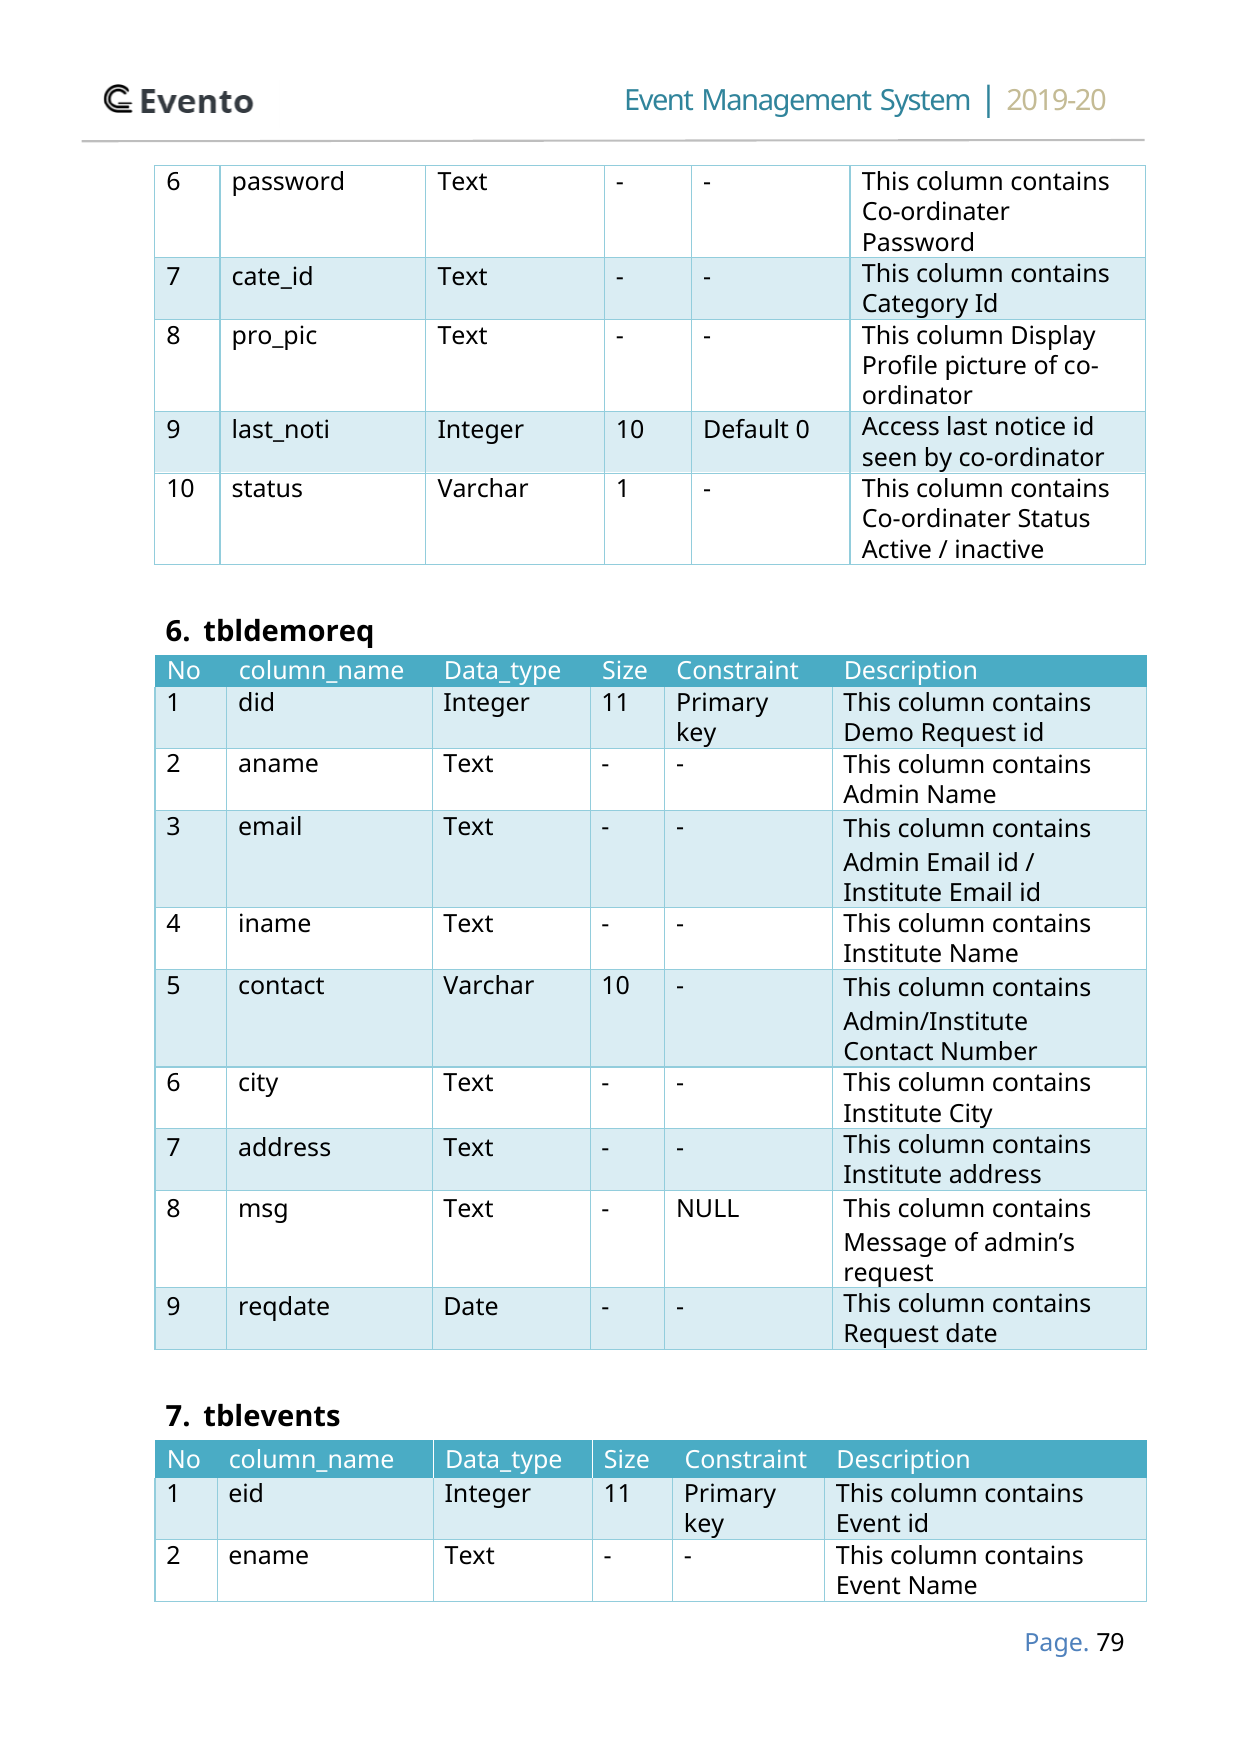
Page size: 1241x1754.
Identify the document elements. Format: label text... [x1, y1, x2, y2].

table_cell This column contains Admin Email id / Institute Email id [833, 811, 1146, 907]
table_cell Text [433, 1129, 590, 1190]
table_cell This column contains Message of admin’s request [833, 1191, 1146, 1287]
table_header password [221, 166, 425, 257]
table_cell - [605, 258, 691, 319]
table_cell ename [218, 1540, 433, 1601]
table_cell - [665, 970, 832, 1066]
table_header Data_type [432, 655, 590, 687]
table_header This column contains Co-ordinater Password [851, 166, 1145, 257]
table_cell Primary key [665, 687, 832, 748]
table_cell aname [227, 749, 432, 810]
table_cell Integer [426, 412, 604, 472]
table_cell 9 [156, 1288, 226, 1349]
table_cell did [227, 687, 432, 748]
table_cell 1 [156, 1478, 217, 1539]
table_cell This column contains Admin Name [833, 749, 1146, 810]
table_header - [692, 166, 849, 257]
table_cell - [591, 1288, 664, 1349]
table_cell 6 [156, 1068, 226, 1128]
table_cell Text [433, 811, 590, 907]
table_cell This column contains Event Name [825, 1540, 1146, 1601]
table_header Description [825, 1440, 1147, 1478]
table_header Constraint [665, 655, 832, 687]
list tbldemoreq [165, 610, 1203, 649]
table_cell 8 [156, 1191, 226, 1287]
table_cell - [692, 320, 849, 411]
table_cell cate_id [221, 258, 425, 319]
table_header Description [832, 655, 1147, 687]
table_cell Text [433, 749, 590, 810]
table_cell status [221, 474, 425, 564]
table_header Constraint [673, 1440, 825, 1478]
table_cell 10 [605, 412, 691, 472]
subtitle tblevents [165, 1396, 1203, 1435]
table_cell This column contains Event id [825, 1478, 1146, 1539]
table_cell - [665, 1068, 832, 1128]
table_header Size [590, 655, 665, 687]
table_cell address [227, 1129, 432, 1190]
table_cell - [591, 1068, 664, 1128]
table_cell 11 [593, 1478, 672, 1539]
table_cell Text [434, 1540, 592, 1601]
table_cell - [665, 811, 832, 907]
table_cell 2 [156, 1540, 217, 1601]
table_cell NULL [665, 1191, 832, 1287]
table_cell Primary key [673, 1478, 824, 1539]
table_cell - [591, 811, 664, 907]
table_cell iname [227, 908, 432, 969]
table_cell 9 [155, 412, 219, 472]
table_cell - [673, 1540, 824, 1601]
table_cell 3 [156, 811, 226, 907]
table_cell This column contains Institute City [833, 1068, 1146, 1128]
table_header No [155, 1440, 217, 1478]
table_cell Text [433, 1191, 590, 1287]
table_cell msg [227, 1191, 432, 1287]
table_cell Integer [434, 1478, 592, 1539]
table_cell - [591, 749, 664, 810]
picture [103, 80, 280, 128]
table_cell - [591, 908, 664, 969]
table_cell This column Display Profile picture of co- ordinator [851, 320, 1145, 411]
table_cell This column contains Institute Name [833, 908, 1146, 969]
table_cell email [227, 811, 432, 907]
table_cell 10 [591, 970, 664, 1066]
table_cell This column contains Request date [833, 1288, 1146, 1349]
table_cell Text [426, 258, 604, 319]
table_cell - [593, 1540, 672, 1601]
table_cell - [665, 1288, 832, 1349]
table_cell 8 [155, 320, 219, 411]
table_cell - [591, 1191, 664, 1287]
table_cell 7 [156, 1129, 226, 1190]
table_cell - [665, 749, 832, 810]
table_cell Default 0 [692, 412, 849, 472]
table_cell contact [227, 970, 432, 1066]
table_cell This column contains Category Id [851, 258, 1145, 319]
table_cell last_noti [221, 412, 425, 472]
table_cell 11 [591, 687, 664, 748]
table_header No [155, 655, 227, 687]
table_header Data_type [434, 1440, 592, 1478]
table_header Text [426, 166, 604, 257]
table_header column_name [217, 1440, 433, 1478]
table_cell Text [433, 908, 590, 969]
table_cell This column contains Demo Request id [833, 687, 1146, 748]
table_cell Integer [433, 687, 590, 748]
table_cell 5 [156, 970, 226, 1066]
table_cell - [605, 320, 691, 411]
table_cell eid [218, 1478, 433, 1539]
table_cell 7 [155, 258, 219, 319]
table_cell 10 [155, 474, 219, 564]
table_cell - [665, 908, 832, 969]
table_cell 2 [156, 749, 226, 810]
table_header - [605, 166, 691, 257]
table_cell reqdate [227, 1288, 432, 1349]
table_header 6 [155, 166, 219, 257]
table_cell - [692, 258, 849, 319]
table_cell 1 [156, 687, 226, 748]
table_cell This column contains Admin/Institute Contact Number [833, 970, 1146, 1066]
table_header column_name [227, 655, 432, 687]
table_cell This column contains Institute address [833, 1129, 1146, 1190]
table_cell This column contains Co-ordinater Status Active / inactive [851, 474, 1145, 564]
table_cell - [665, 1129, 832, 1190]
table_cell Varchar [426, 474, 604, 564]
table_header Size [593, 1440, 673, 1478]
table_cell Varchar [433, 970, 590, 1066]
table_cell 1 [605, 474, 691, 564]
table_cell Text [426, 320, 604, 411]
table_cell Date [433, 1288, 590, 1349]
table_cell 4 [156, 908, 226, 969]
table_cell - [591, 1129, 664, 1190]
table_cell city [227, 1068, 432, 1128]
table_cell pro_pic [221, 320, 425, 411]
table_cell Text [433, 1068, 590, 1128]
table_cell - [692, 474, 849, 564]
table_cell Access last notice id seen by co-ordinator [851, 412, 1145, 472]
